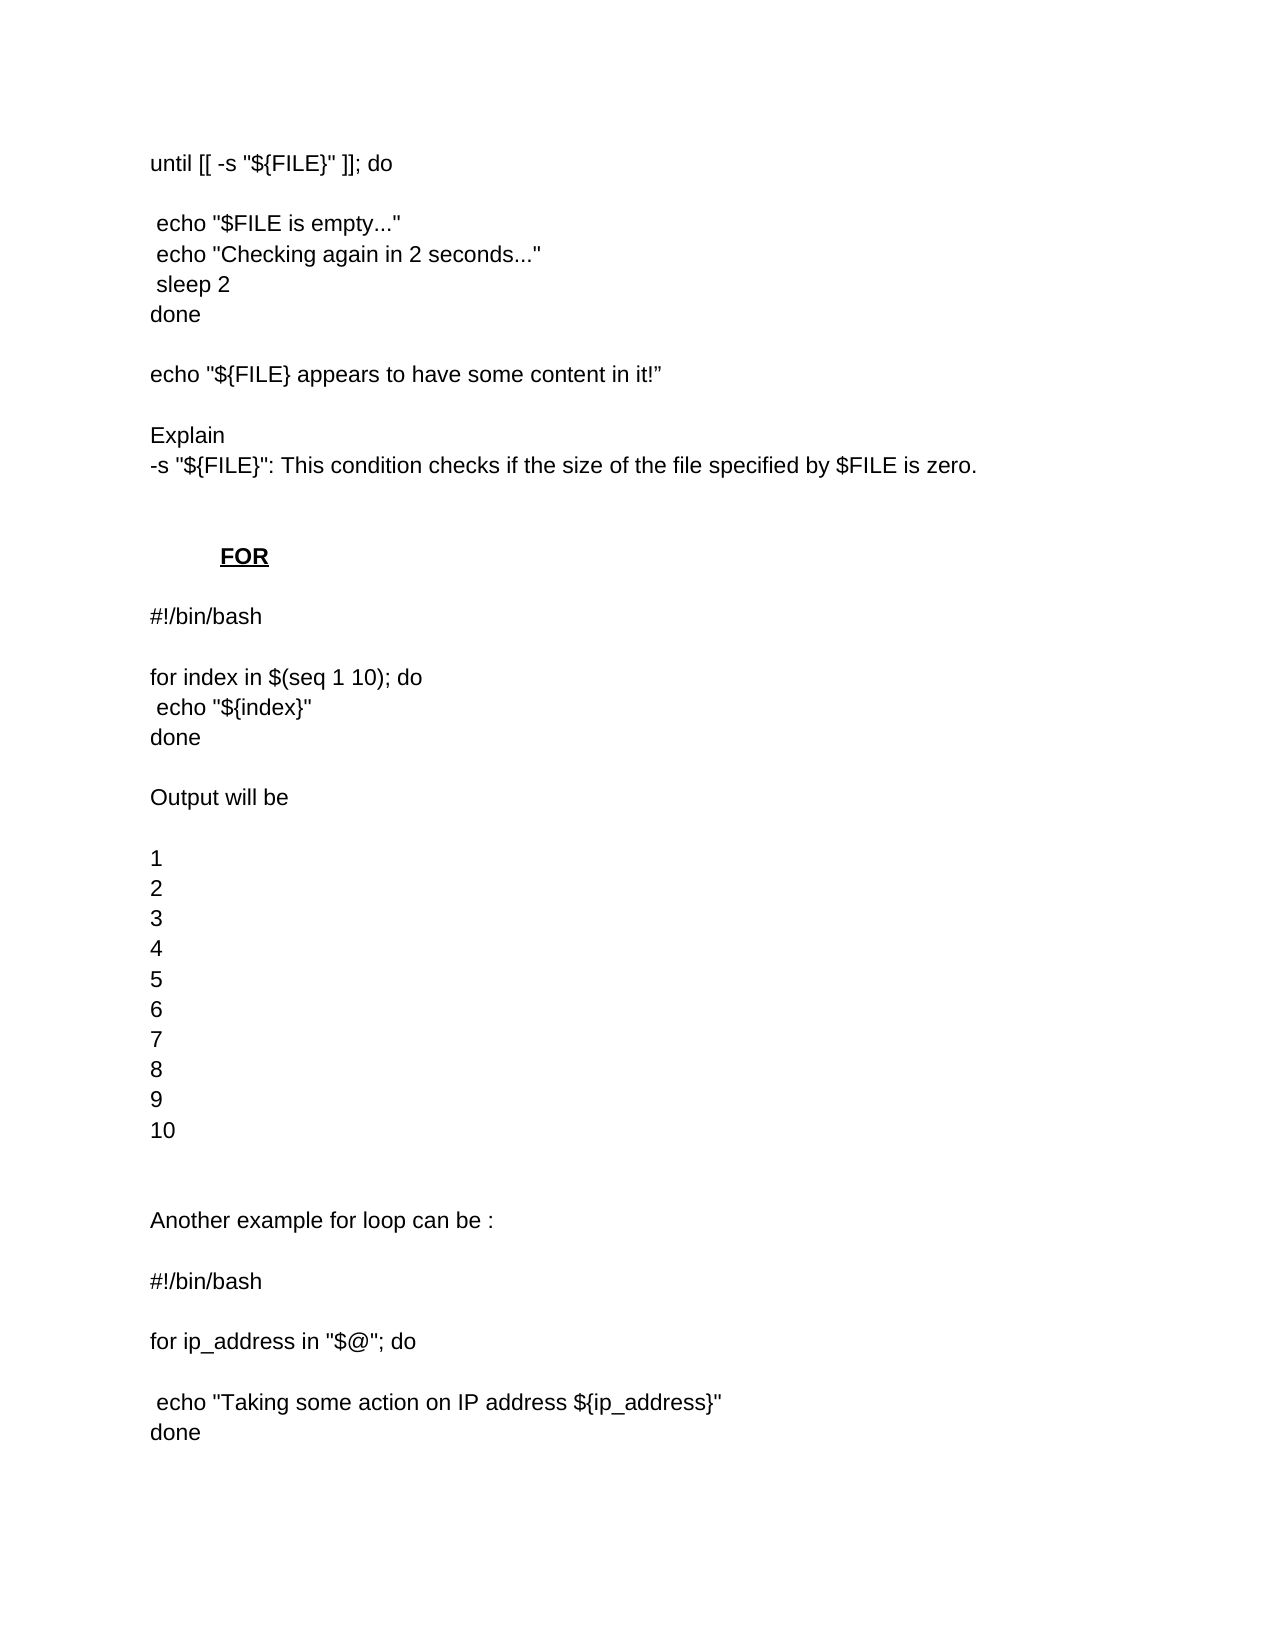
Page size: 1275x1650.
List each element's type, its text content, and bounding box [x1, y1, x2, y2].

text for ip_address in "$@"; do [150, 1328, 1125, 1354]
text echo "${index}" [150, 694, 1125, 720]
text echo "${FILE} appears to have some content in it!” [150, 361, 1125, 388]
text #!/bin/bash [150, 603, 1125, 629]
text done [150, 724, 1125, 750]
text 2 [150, 875, 1125, 901]
text done [150, 1419, 1125, 1445]
text for index in $(seq 1 10); do [150, 663, 1125, 690]
text 4 [150, 935, 1125, 962]
text 3 [150, 905, 1125, 932]
text 1 [150, 845, 1125, 871]
text echo "Checking again in 2 seconds..." [150, 241, 1125, 267]
text 5 [150, 966, 1125, 992]
text 7 [150, 1026, 1125, 1052]
text sleep 2 [150, 271, 1125, 297]
text Another example for loop can be : [150, 1207, 1125, 1234]
text Explain [150, 422, 1125, 448]
text echo "Taking some action on IP address ${ip_address}" [150, 1388, 1125, 1415]
text echo "$FILE is empty..." [150, 210, 1125, 237]
text FOR [150, 543, 1125, 569]
text 8 [150, 1056, 1125, 1083]
text 10 [150, 1117, 1125, 1143]
text done [150, 301, 1125, 327]
text #!/bin/bash [150, 1268, 1125, 1294]
text -s "${FILE}": This condition checks if the size of the file specified by $FILE is zero. [150, 452, 1125, 478]
text 6 [150, 996, 1125, 1022]
text Output will be [150, 784, 1125, 811]
text 9 [150, 1086, 1125, 1113]
text until [[ -s "${FILE}" ]]; do [150, 150, 1125, 176]
